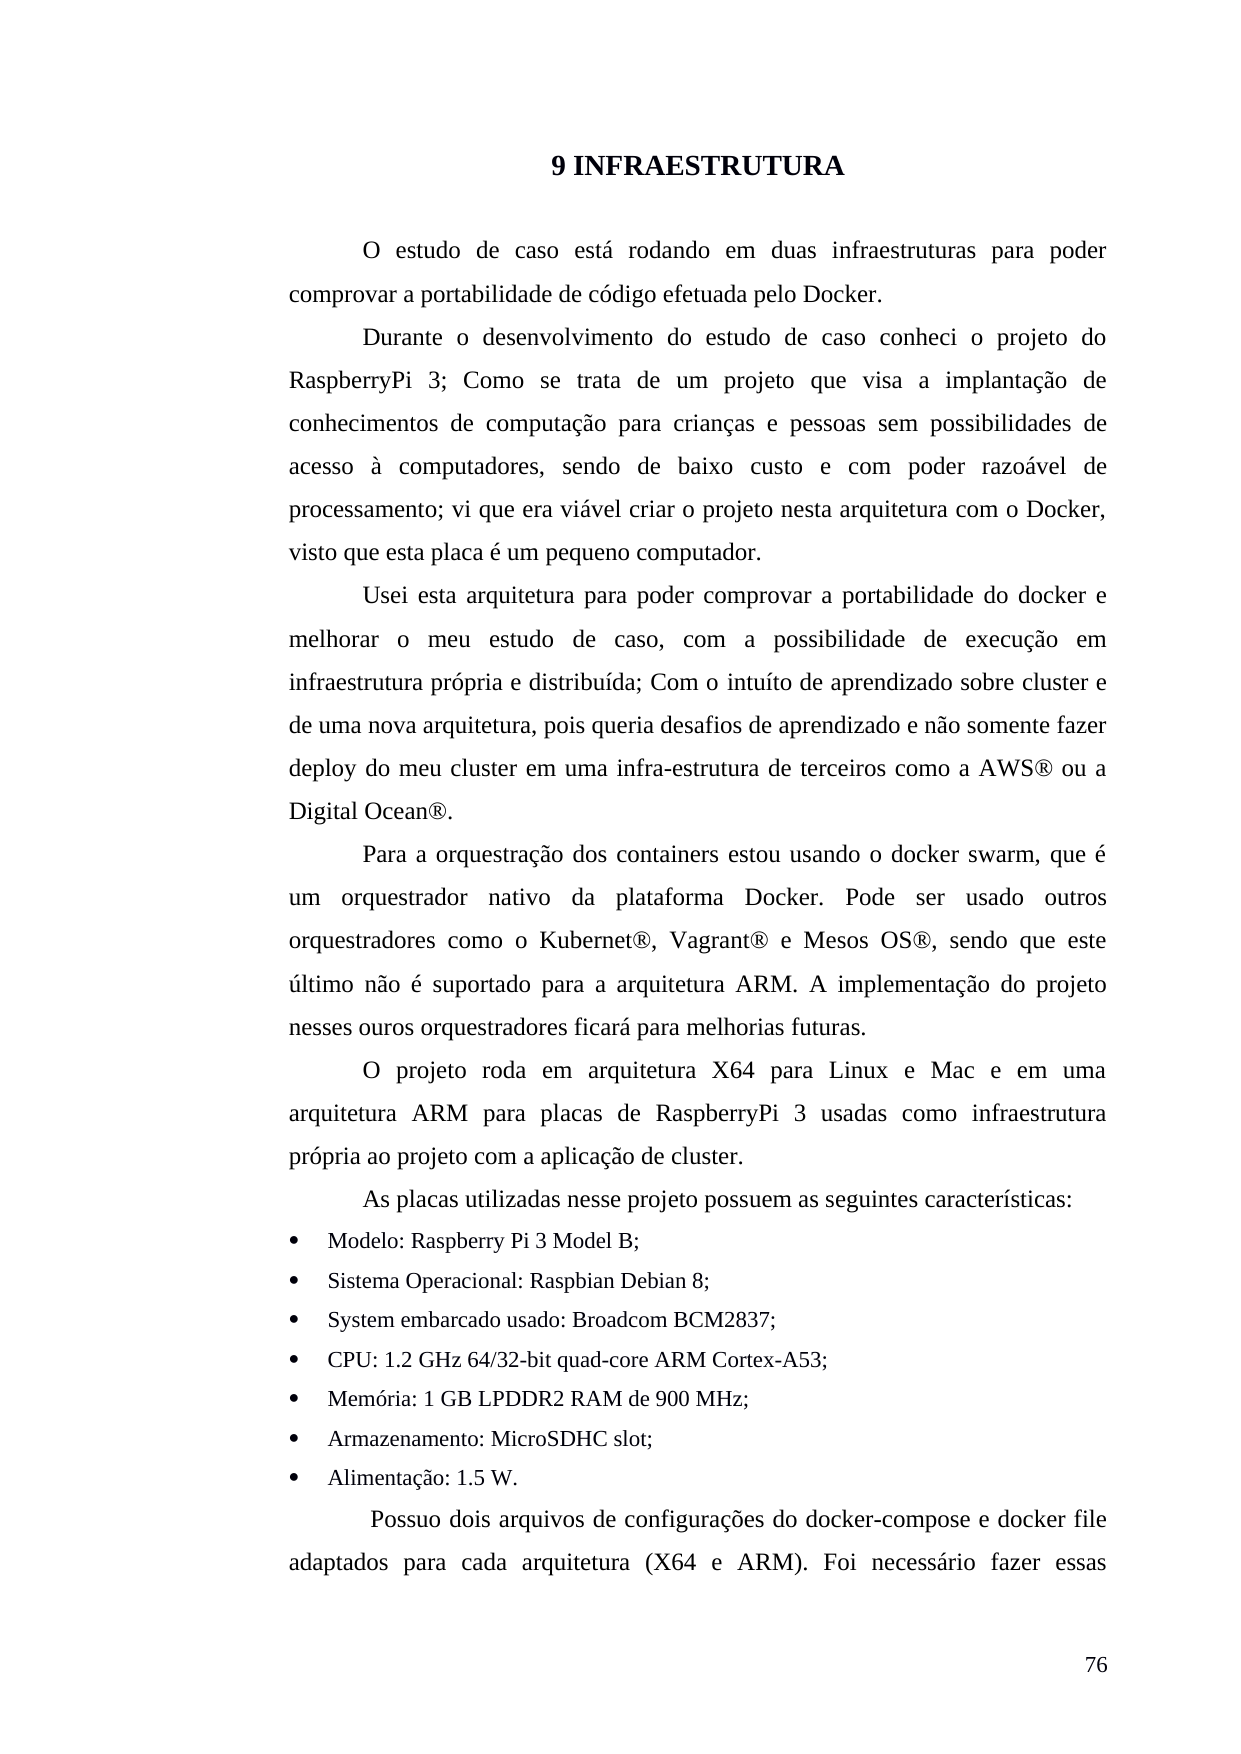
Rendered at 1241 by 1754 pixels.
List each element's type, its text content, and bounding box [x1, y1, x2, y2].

list Sistema Operacional: Raspbian Debian 8; [290, 1267, 1107, 1293]
text Para a orquestração dos containers estou usando o docker swarm, que é um orquestrador nativo da plataforma Docker. Pode ser usado outros orquestradores como o Kubernet®, Vagrant® e Mesos OS®, sendo que este último não é suportado para a arquitetura ARM. A implementação do projeto nesses ouros orquestradores ficará para melhorias futuras. [288, 839, 1107, 1041]
text Usei esta arquitetura para poder comprovar a portabilidade do docker e melhorar o meu estudo de caso, com a possibilidade de execução em infraestrutura própria e distribuída; Com o intuíto de aprendizado sobre cluster e de uma nova arquitetura, pois queria desafios de aprendizado e não somente fazer deploy do meu cluster em uma infra-estrutura de terceiros como a AWS® ou a Digital Ocean®. [288, 581, 1107, 825]
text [288, 1504, 1107, 1576]
list Memória: 1 GB LPDDR2 RAM de 900 MHz; [290, 1385, 1107, 1412]
text Durante o desenvolvimento do estudo de caso conheci o projeto do RaspberryPi 3; Como se trata de um projeto que visa a implantação de conhecimentos de computação para crianças e pessoas sem possibilidades de acesso à computadores, sendo de baixo custo e com poder razoável de processamento; vi que era viável criar o projeto nesta arquitetura com o Docker, visto que esta placa é um pequeno computador. [288, 322, 1107, 566]
list Modelo: Raspberry Pi 3 Model B; [290, 1227, 1107, 1254]
list CPU: 1.2 GHz 64/32-bit quad-core ARM Cortex-A53; [290, 1346, 1107, 1372]
text O estudo de caso está rodando em duas infraestruturas para poder comprovar a portabilidade de código efetuada pelo Docker. [288, 236, 1107, 307]
list Armazenamento: MicroSDHC slot; [290, 1425, 1107, 1451]
list System embarcado usado: Broadcom BCM2837; [290, 1306, 1107, 1333]
text O projeto roda em arquitetura X64 para Linux e Mac e em uma arquitetura ARM para placas de RaspberryPi 3 usadas como infraestrutura própria ao projeto com a aplicação de cluster. [288, 1055, 1107, 1170]
text As placas utilizadas nesse projeto possuem as seguintes características: [288, 1184, 1107, 1213]
list Alimentação: 1.5 W. [290, 1464, 1107, 1491]
text 9 INFRAESTRUTURA [288, 148, 1107, 181]
